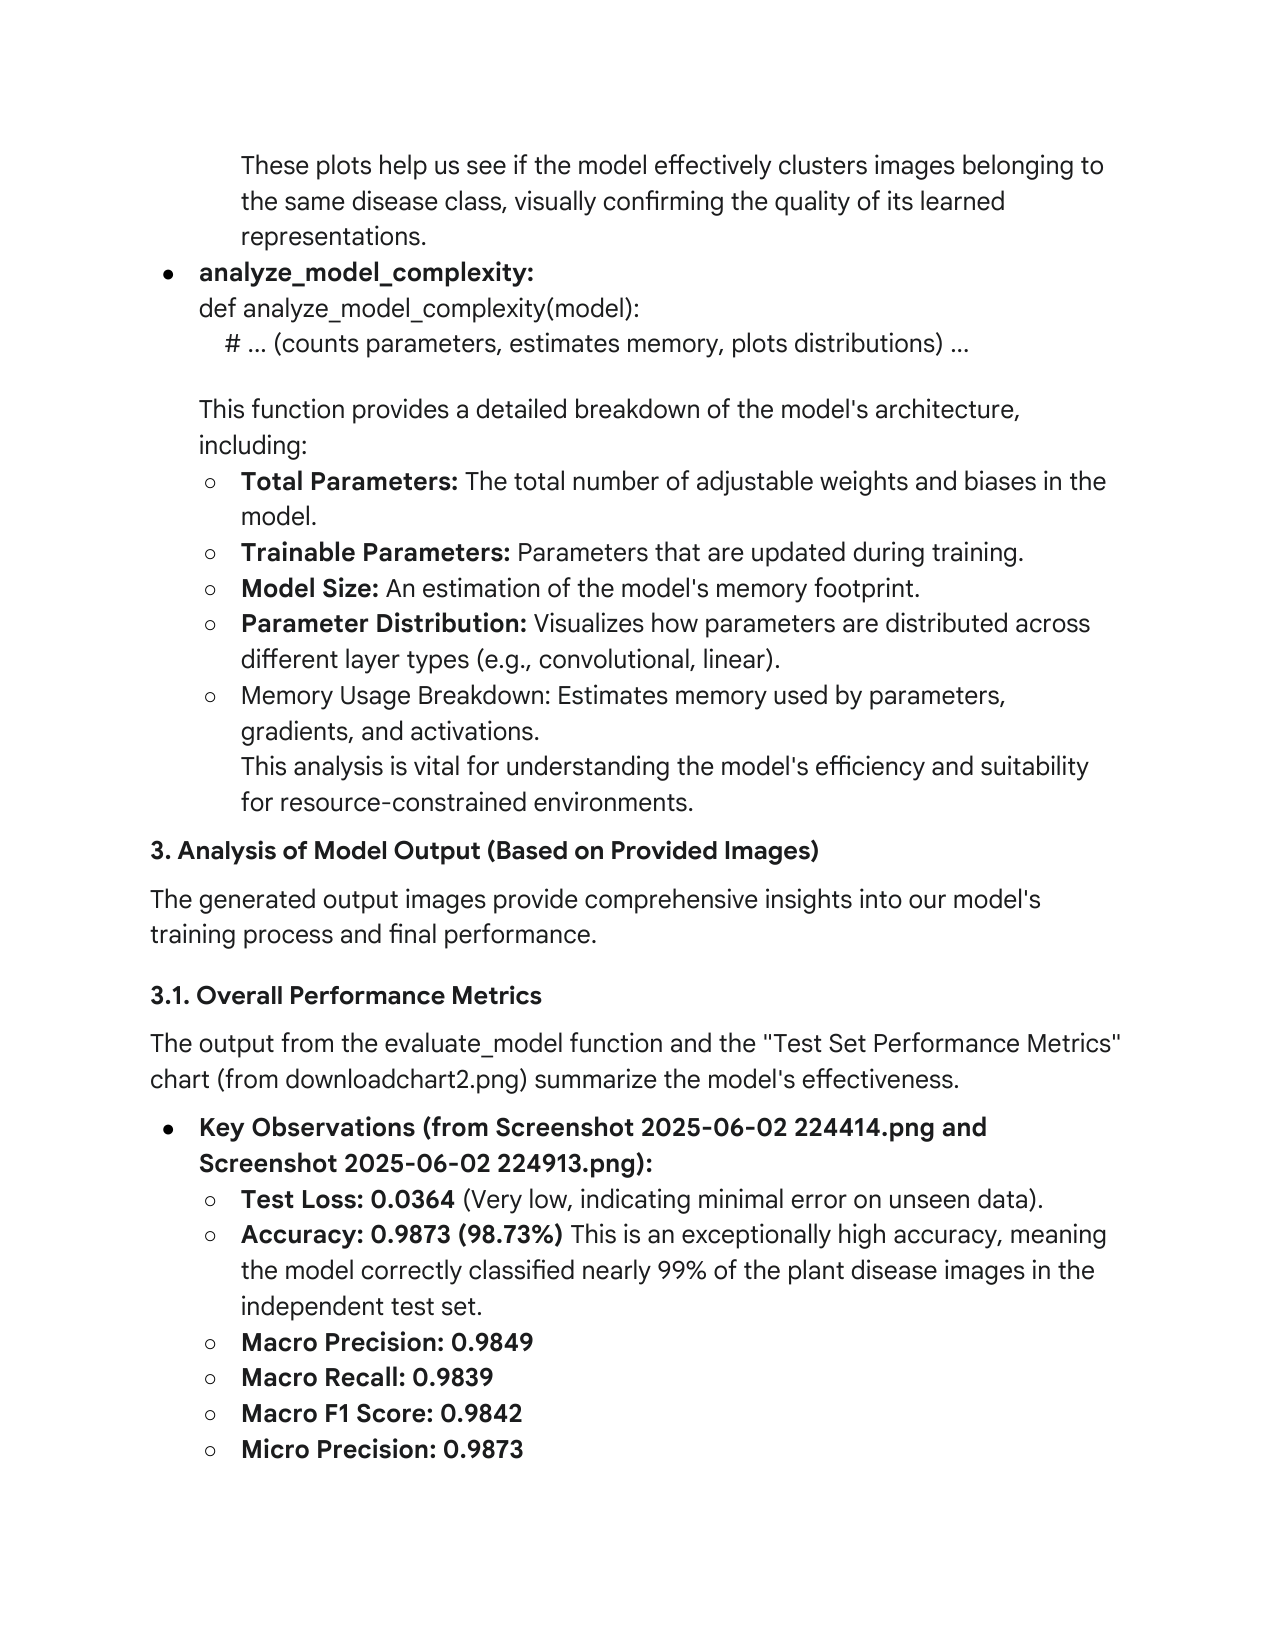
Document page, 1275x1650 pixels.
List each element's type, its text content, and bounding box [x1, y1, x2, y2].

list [203, 150, 1125, 253]
list analyze_model_complexity: def analyze_model_complexity(model): # ... (counts parameters, estimates memory, plots distributions) ... This function provides a detailed breakdown of the model's architecture, including: [161, 257, 1125, 461]
subtitle 3. Analysis of Model Output (Based on Provided Images) [150, 836, 1125, 867]
list Macro F1 Score: 0.9842 [203, 1398, 1125, 1430]
list Accuracy: 0.9873 (98.73%) This is an exceptionally high accuracy, meaning the model correctly classified nearly 99% of the plant disease images in the independent test set. [203, 1220, 1125, 1322]
text The generated output images provide comprehensive insights into our model's training process and final performance. [150, 884, 1125, 951]
list Test Loss: 0.0364 (Very low, indicating minimal error on unseen data). [203, 1184, 1125, 1215]
list Model Size: An estimation of the model's memory footprint. [203, 573, 1125, 604]
list Micro Precision: 0.9873 [203, 1434, 1125, 1465]
list Key Observations (from Screenshot 2025-06-02 224414.png and Screenshot 2025-06-02 224913.png): [161, 1112, 1125, 1179]
text The output from the evaluate_model function and the "Test Set Performance Metrics" chart (from downloadchart2.png) summarize the model's effectiveness. [150, 1028, 1125, 1096]
list Memory Usage Breakdown: Estimates memory used by parameters, gradients, and activations. This analysis is vital for understanding the model's efficiency and suitability for resource-constrained environments. [203, 680, 1125, 819]
list Parameter Distribution: Visualizes how parameters are distributed across different layer types (e.g., convolutional, linear). [203, 609, 1125, 676]
list Trainable Parameters: Parameters that are updated during training. [203, 537, 1125, 569]
list Macro Recall: 0.9839 [203, 1363, 1125, 1394]
subtitle 3.1. Overall Performance Metrics [150, 980, 1125, 1012]
list Macro Precision: 0.9849 [203, 1327, 1125, 1358]
list Total Parameters: The total number of adjustable weights and biases in the model. [203, 466, 1125, 533]
